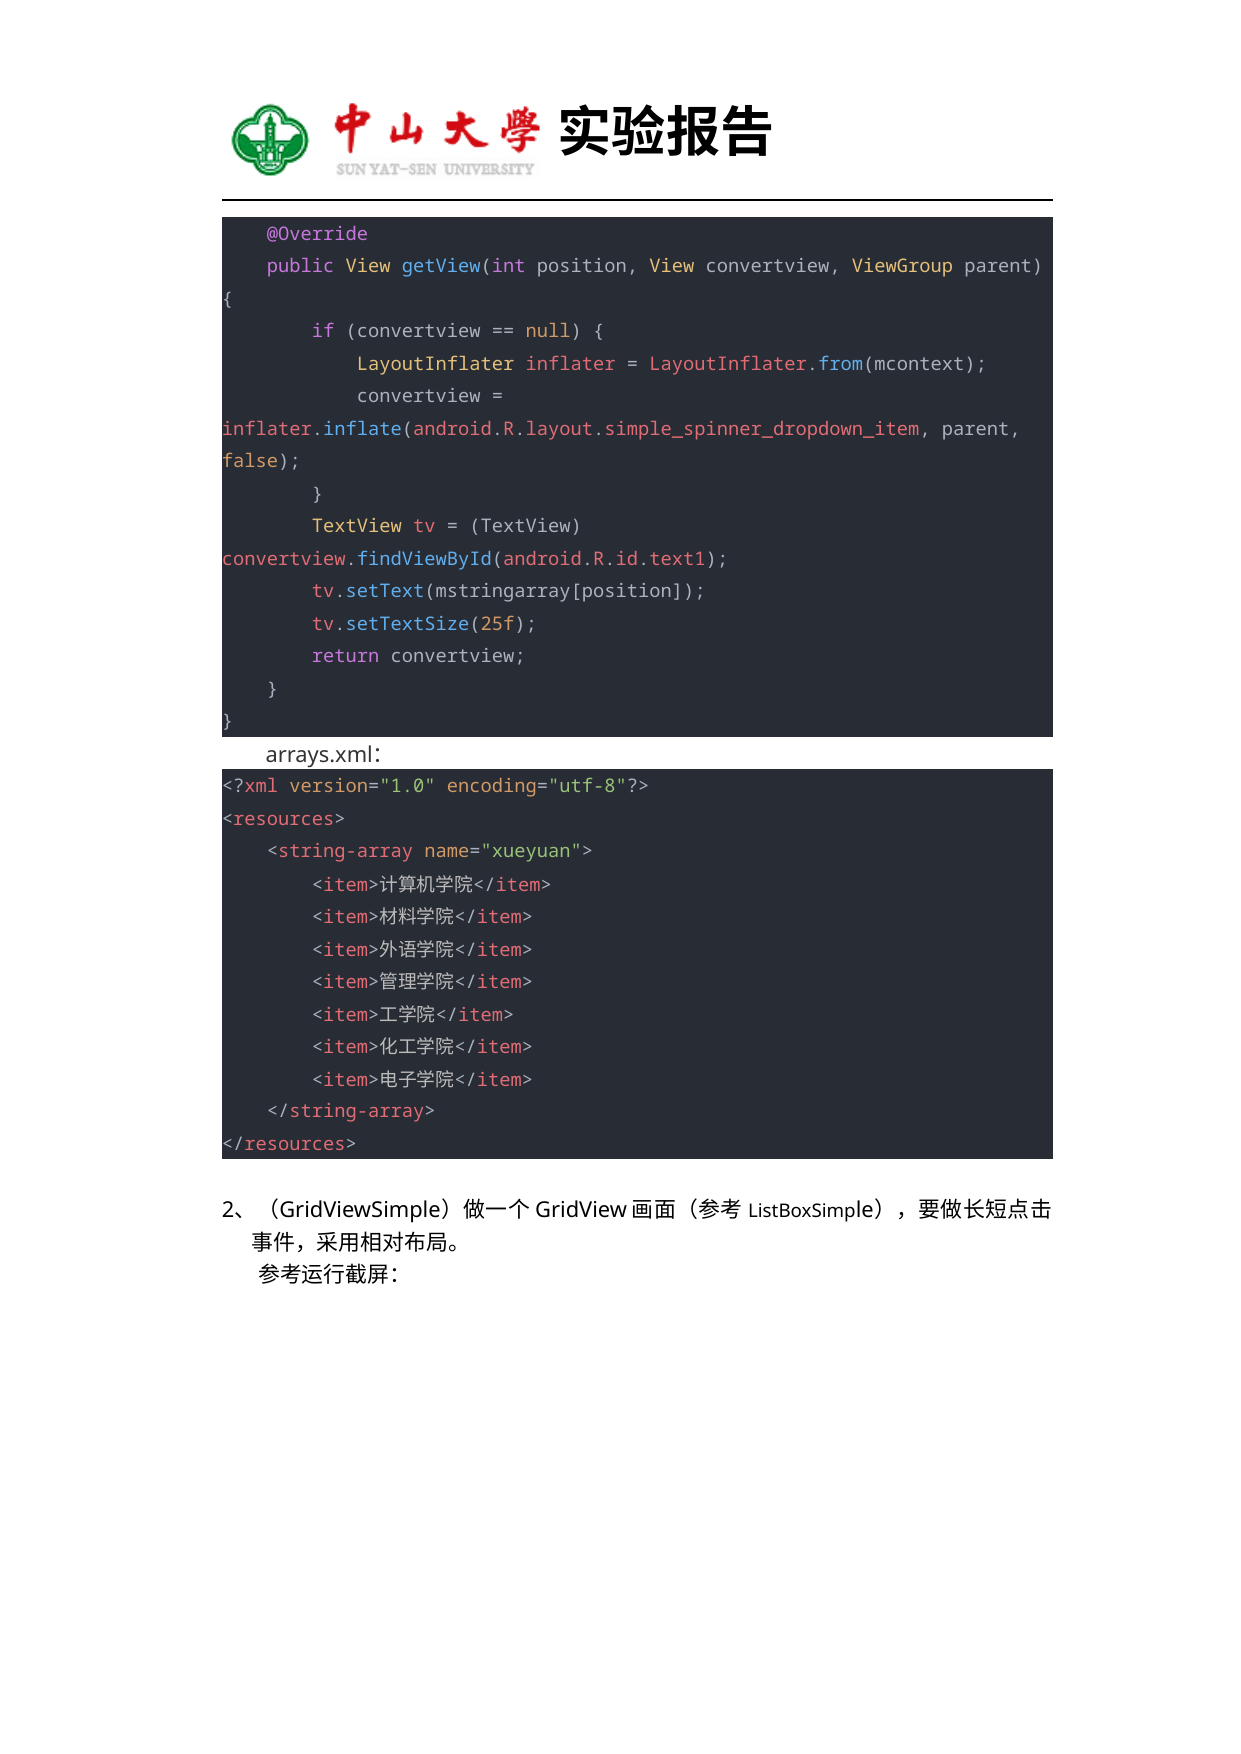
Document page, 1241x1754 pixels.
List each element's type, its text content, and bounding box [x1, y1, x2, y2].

text <item>管理学院</item> [222, 964, 1053, 997]
text tv.setText(mstringarray[position]); [222, 574, 1053, 607]
text } [222, 672, 1053, 704]
text <resources> [222, 802, 1053, 834]
text } [222, 704, 1053, 737]
text </string-array> [222, 1094, 1053, 1127]
text 参考运行截屏： [247, 1257, 1053, 1289]
text tv.setTextSize(25f); [222, 607, 1053, 639]
text convertview = inflater.inflate(android.R.layout.simple_spinner_dropdown_item, parent, false); [222, 379, 1053, 477]
text <item>工学院</item> [222, 997, 1053, 1029]
text <item>材料学院</item> [222, 899, 1053, 932]
text <string-array name="xueyuan"> [222, 834, 1053, 867]
text 2、（GridViewSimple）做一个GridView画面（参考ListBoxSimple），要做长短点击事件，采用相对布局。 [222, 1192, 1053, 1257]
text <?xml version="1.0" encoding="utf-8"?> [222, 769, 1053, 802]
text return convertview; [222, 639, 1053, 672]
text TextView tv = (TextView) convertview.findViewById(android.R.id.text1); [222, 509, 1053, 574]
text arrays.xml： [222, 737, 1053, 769]
text <item>计算机学院</item> [222, 867, 1053, 899]
text <item>化工学院</item> [222, 1029, 1053, 1062]
text } [222, 477, 1053, 509]
text if (convertview == null) { [222, 314, 1053, 347]
text <item>外语学院</item> [222, 932, 1053, 964]
text LayoutInflater inflater = LayoutInflater.from(mcontext); [222, 347, 1053, 379]
text <item>电子学院</item> [222, 1062, 1053, 1094]
text public View getView(int position, View convertview, ViewGroup parent) { [222, 249, 1053, 314]
text @Override [222, 217, 1053, 249]
picture [221, 98, 543, 182]
text </resources> [222, 1127, 1053, 1159]
